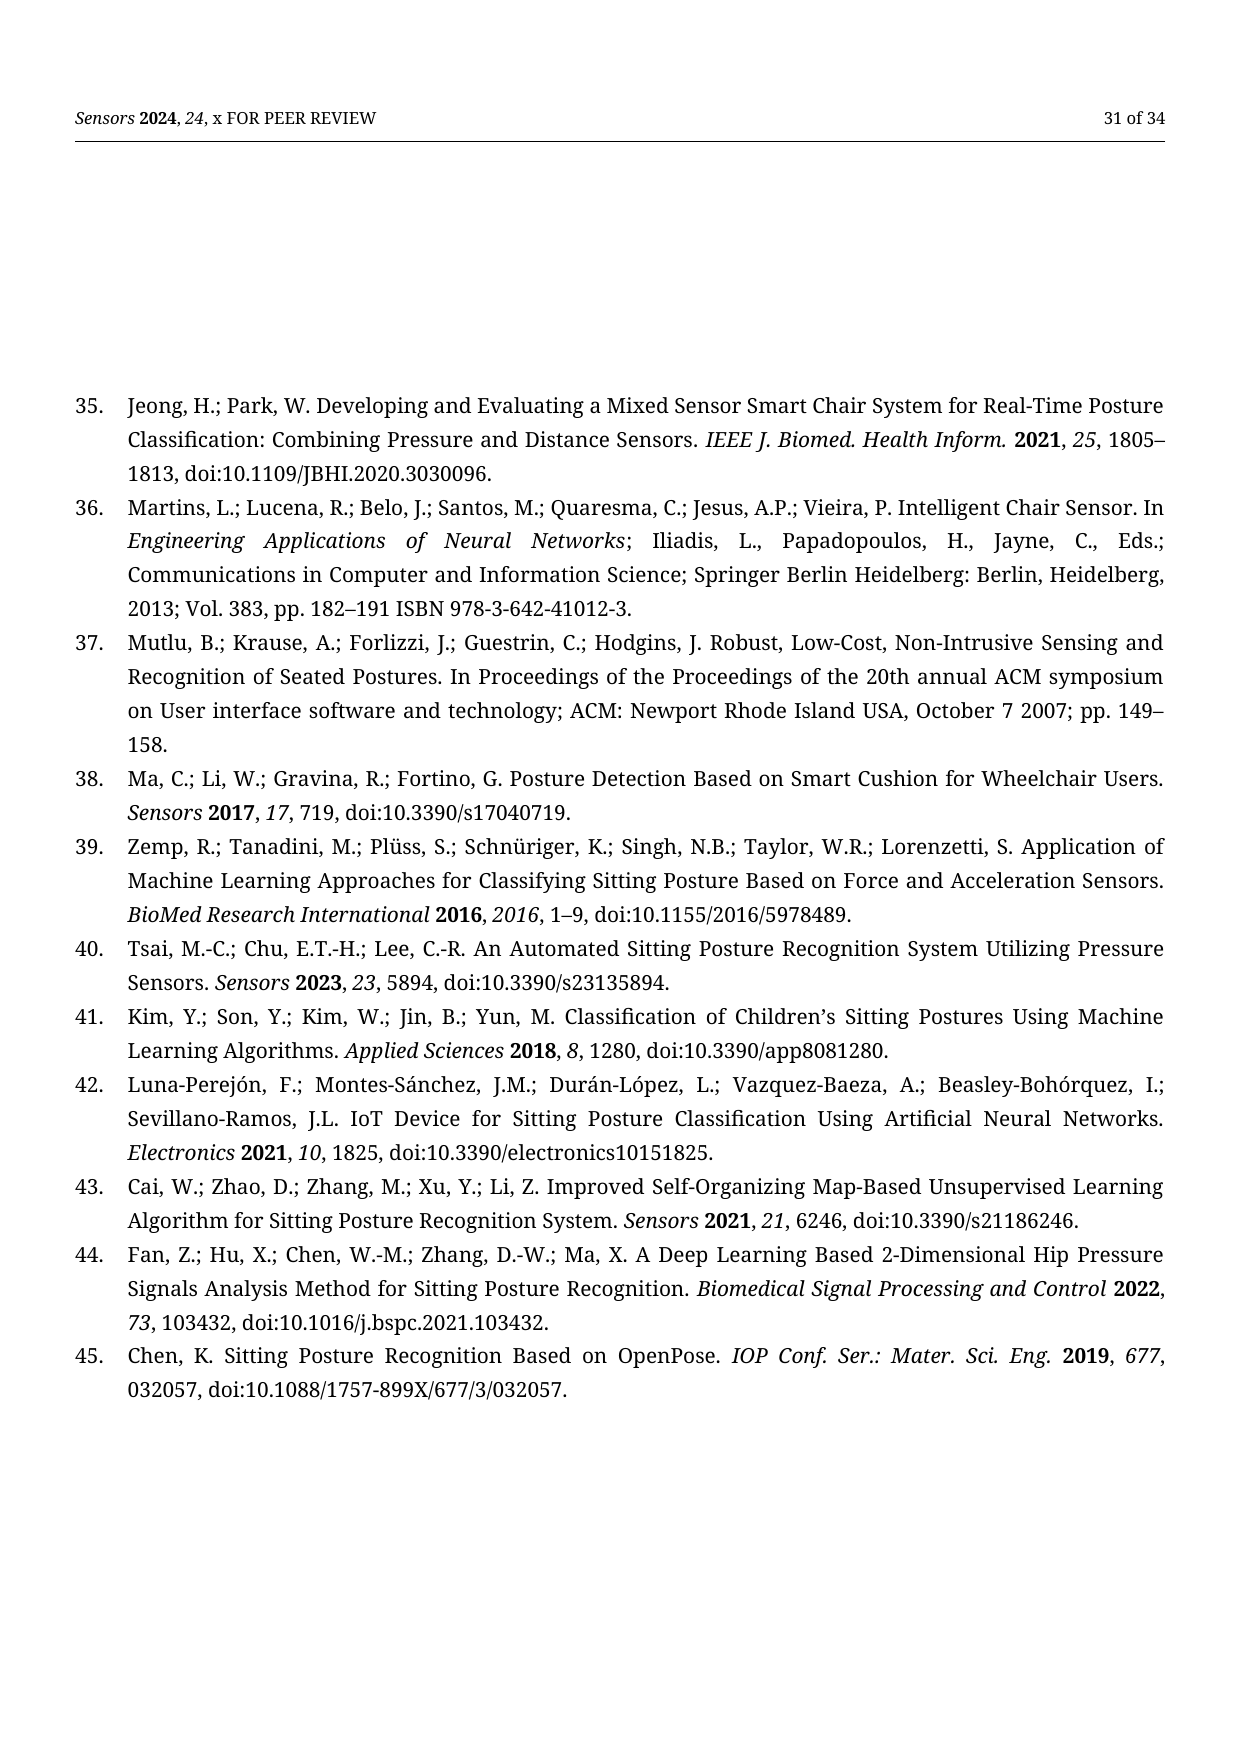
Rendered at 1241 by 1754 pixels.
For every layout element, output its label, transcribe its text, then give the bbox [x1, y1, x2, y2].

text 43. Cai, W.; Zhao, D.; Zhang, M.; Xu, Y.; Li, Z. Improved Self-Organizing Map-Based Unsupervised Learning Algorithm for Sitting Posture Recognition System. Sensors 2021, 21, 6246, doi:10.3390/s21186246. [75, 1169, 1165, 1237]
text 40. Tsai, M.-C.; Chu, E.T.-H.; Lee, C.-R. An Automated Sitting Posture Recognition System Utilizing Pressure Sensors. Sensors 2023, 23, 5894, doi:10.3390/s23135894. [75, 931, 1165, 999]
text 36. Martins, L.; Lucena, R.; Belo, J.; Santos, M.; Quaresma, C.; Jesus, A.P.; Vieira, P. Intelligent Chair Sensor. In Engineering Applications of Neural Networks; Iliadis, L., Papadopoulos, H., Jayne, C., Eds.; Communications in Computer and Information Science; Springer Berlin Heidelberg: Berlin, Heidelberg, 2013; Vol. 383, pp. 182–191 ISBN 978-3-642-41012-3. [75, 490, 1165, 626]
text 44. Fan, Z.; Hu, X.; Chen, W.-M.; Zhang, D.-W.; Ma, X. A Deep Learning Based 2-Dimensional Hip Pressure Signals Analysis Method for Sitting Posture Recognition. Biomedical Signal Processing and Control 2022, 73, 103432, doi:10.1016/j.bspc.2021.103432. [75, 1237, 1165, 1339]
text 41. Kim, Y.; Son, Y.; Kim, W.; Jin, B.; Yun, M. Classification of Children’s Sitting Postures Using Machine Learning Algorithms. Applied Sciences 2018, 8, 1280, doi:10.3390/app8081280. [75, 999, 1165, 1067]
text 37. Mutlu, B.; Krause, A.; Forlizzi, J.; Guestrin, C.; Hodgins, J. Robust, Low-Cost, Non-Intrusive Sensing and Recognition of Seated Postures. In Proceedings of the Proceedings of the 20th annual ACM symposium on User interface software and technology; ACM: Newport Rhode Island USA, October 7 2007; pp. 149–158. [75, 626, 1165, 762]
text 45. Chen, K. Sitting Posture Recognition Based on OpenPose. IOP Conf. Ser.: Mater. Sci. Eng. 2019, 677, 032057, doi:10.1088/1757-899X/677/3/032057. [75, 1339, 1165, 1407]
text 35. Jeong, H.; Park, W. Developing and Evaluating a Mixed Sensor Smart Chair System for Real-Time Posture Classification: Combining Pressure and Distance Sensors. IEEE J. Biomed. Health Inform. 2021, 25, 1805–1813, doi:10.1109/JBHI.2020.3030096. [75, 388, 1165, 490]
text 38. Ma, C.; Li, W.; Gravina, R.; Fortino, G. Posture Detection Based on Smart Cushion for Wheelchair Users. Sensors 2017, 17, 719, doi:10.3390/s17040719. [75, 762, 1165, 829]
text 42. Luna-Perejón, F.; Montes-Sánchez, J.M.; Durán-López, L.; Vazquez-Baeza, A.; Beasley-Bohórquez, I.; Sevillano-Ramos, J.L. IoT Device for Sitting Posture Classification Using Artificial Neural Networks. Electronics 2021, 10, 1825, doi:10.3390/electronics10151825. [75, 1067, 1165, 1169]
text 39. Zemp, R.; Tanadini, M.; Plüss, S.; Schnüriger, K.; Singh, N.B.; Taylor, W.R.; Lorenzetti, S. Application of Machine Learning Approaches for Classifying Sitting Posture Based on Force and Acceleration Sensors. BioMed Research International 2016, 2016, 1–9, doi:10.1155/2016/5978489. [75, 829, 1165, 931]
